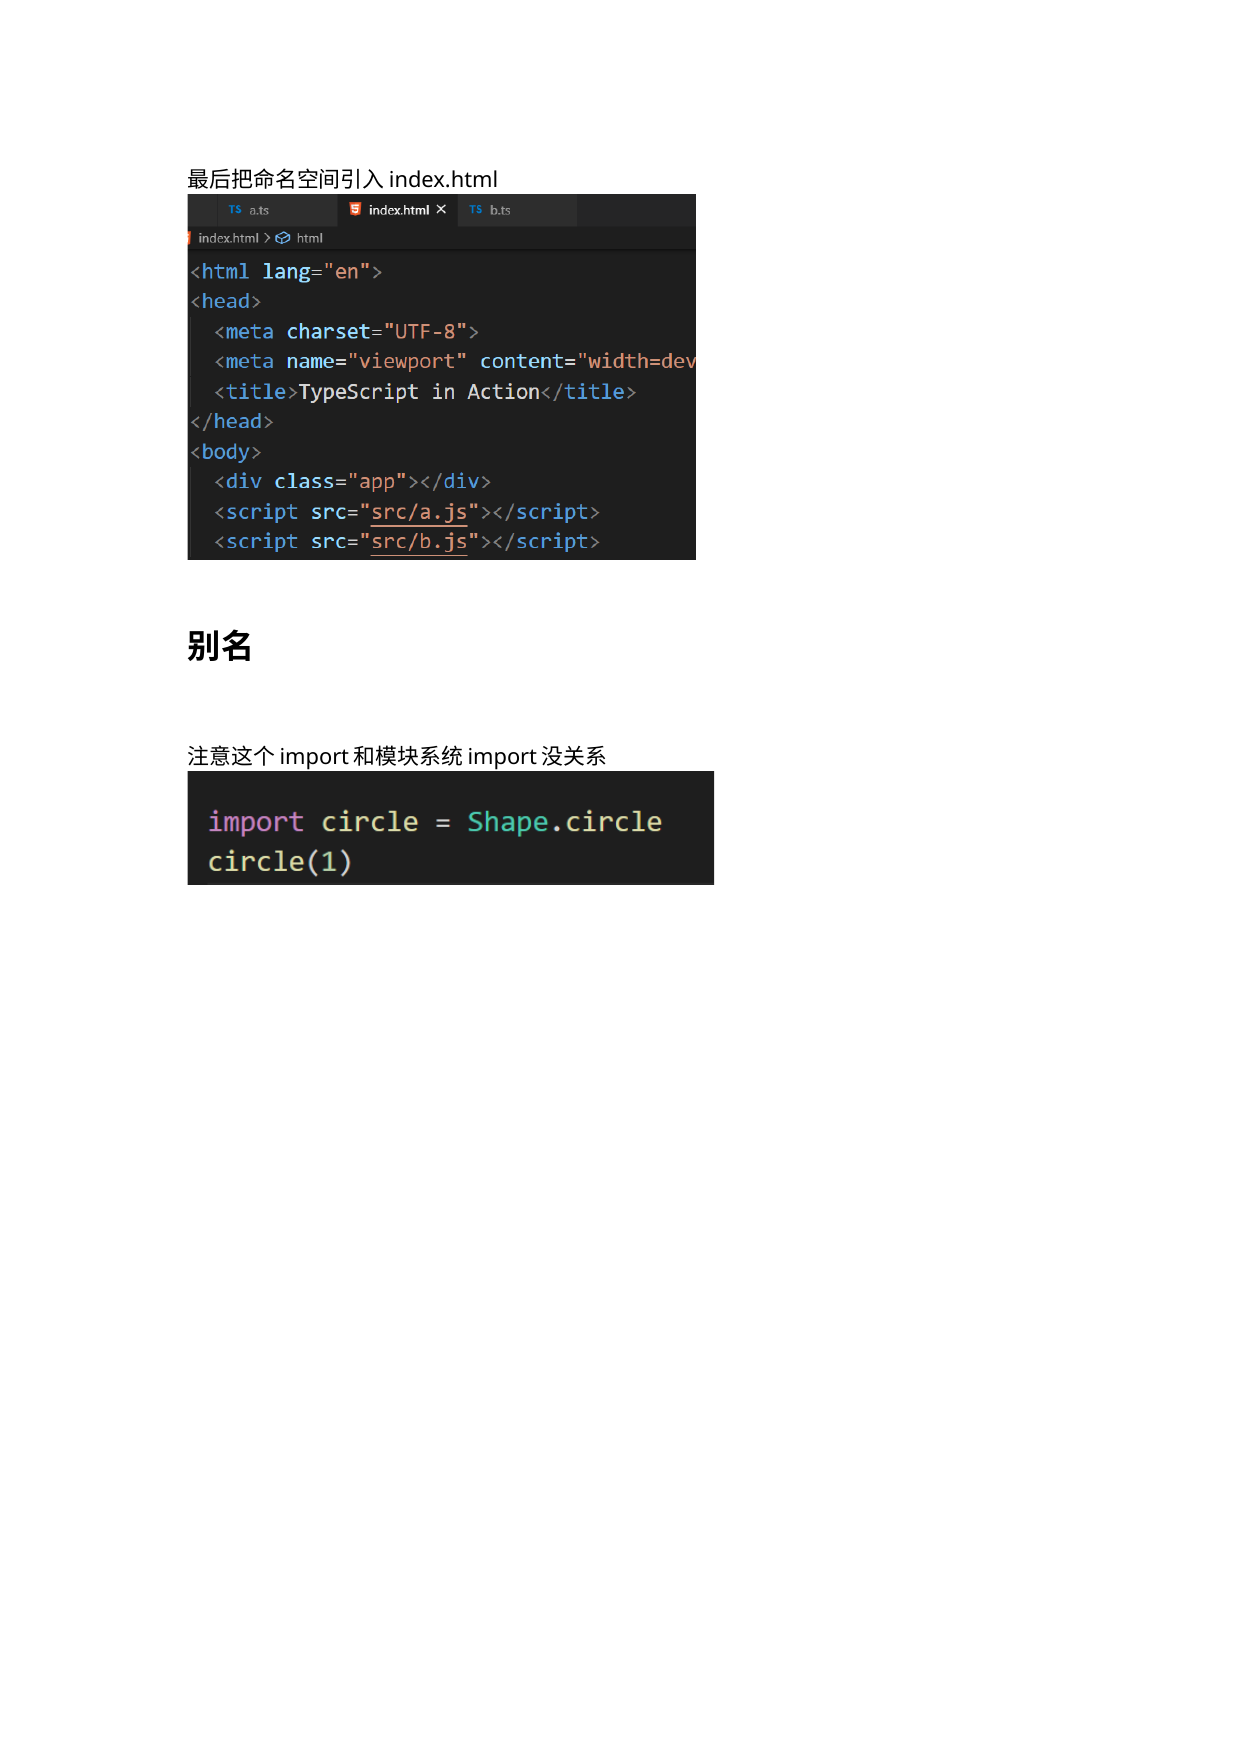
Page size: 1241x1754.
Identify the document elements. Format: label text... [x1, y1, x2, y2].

text 注意这个import和模块系统import没关系 [187, 739, 1053, 771]
picture [187, 194, 696, 560]
picture [187, 771, 715, 885]
text 最后把命名空间引入index.html [187, 162, 1053, 194]
subtitle 别名 [187, 612, 1053, 677]
